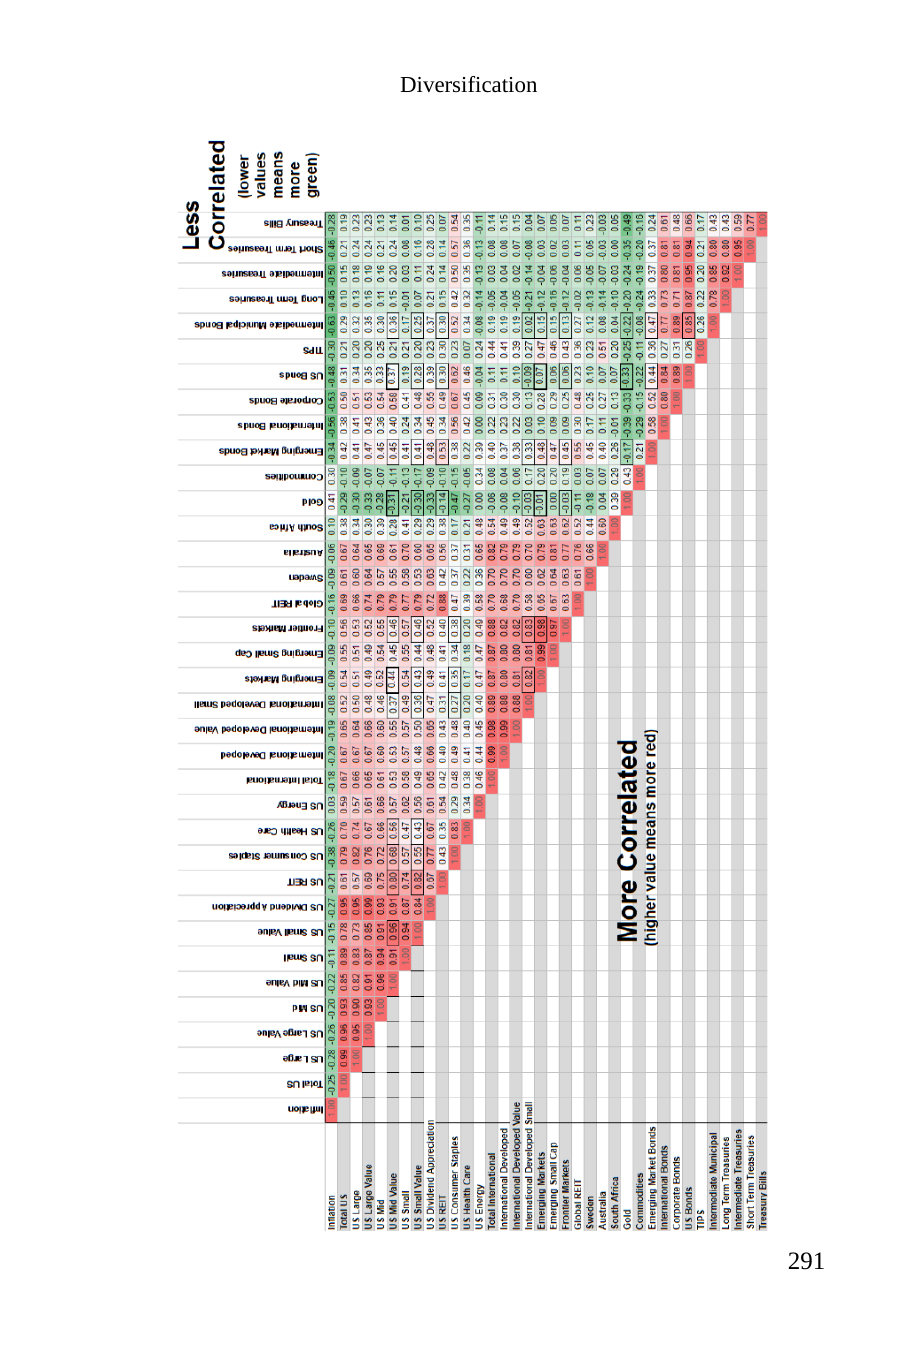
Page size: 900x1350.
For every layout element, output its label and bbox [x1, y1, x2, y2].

picture [178, 139, 768, 1231]
